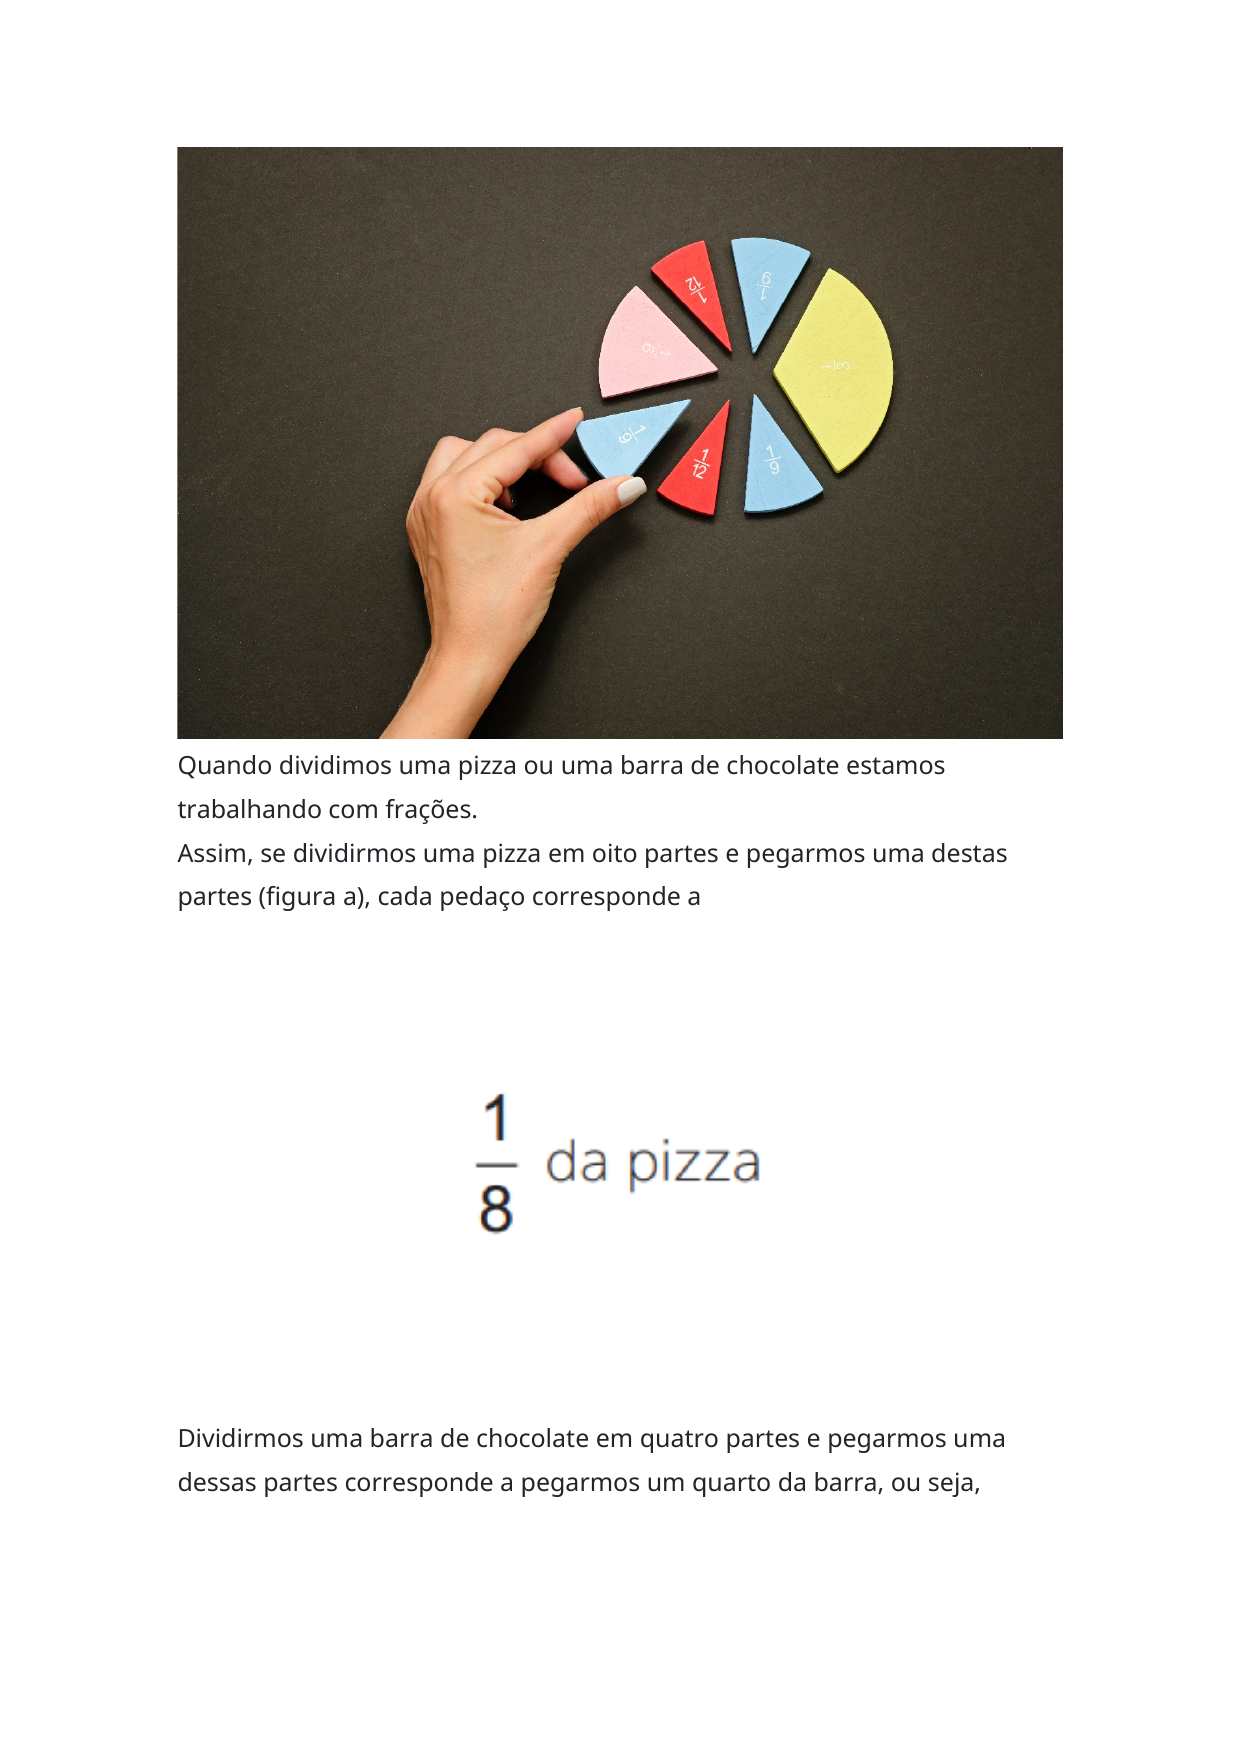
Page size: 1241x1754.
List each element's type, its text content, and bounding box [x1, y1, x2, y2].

text Quando dividimos uma pizza ou uma barra de chocolate estamos trabalhando com frações. [177, 739, 1063, 826]
text Dividirmos uma barra de chocolate em quatro partes e pegarmos uma dessas partes corresponde a pegarmos um quarto da barra, ou seja, [177, 1412, 1063, 1499]
text Assim, se dividirmos uma pizza em oito partes e pegarmos uma destas partes (figura a), cada pedaço corresponde a [177, 826, 1063, 913]
picture [177, 913, 1063, 1412]
picture [177, 147, 1063, 739]
